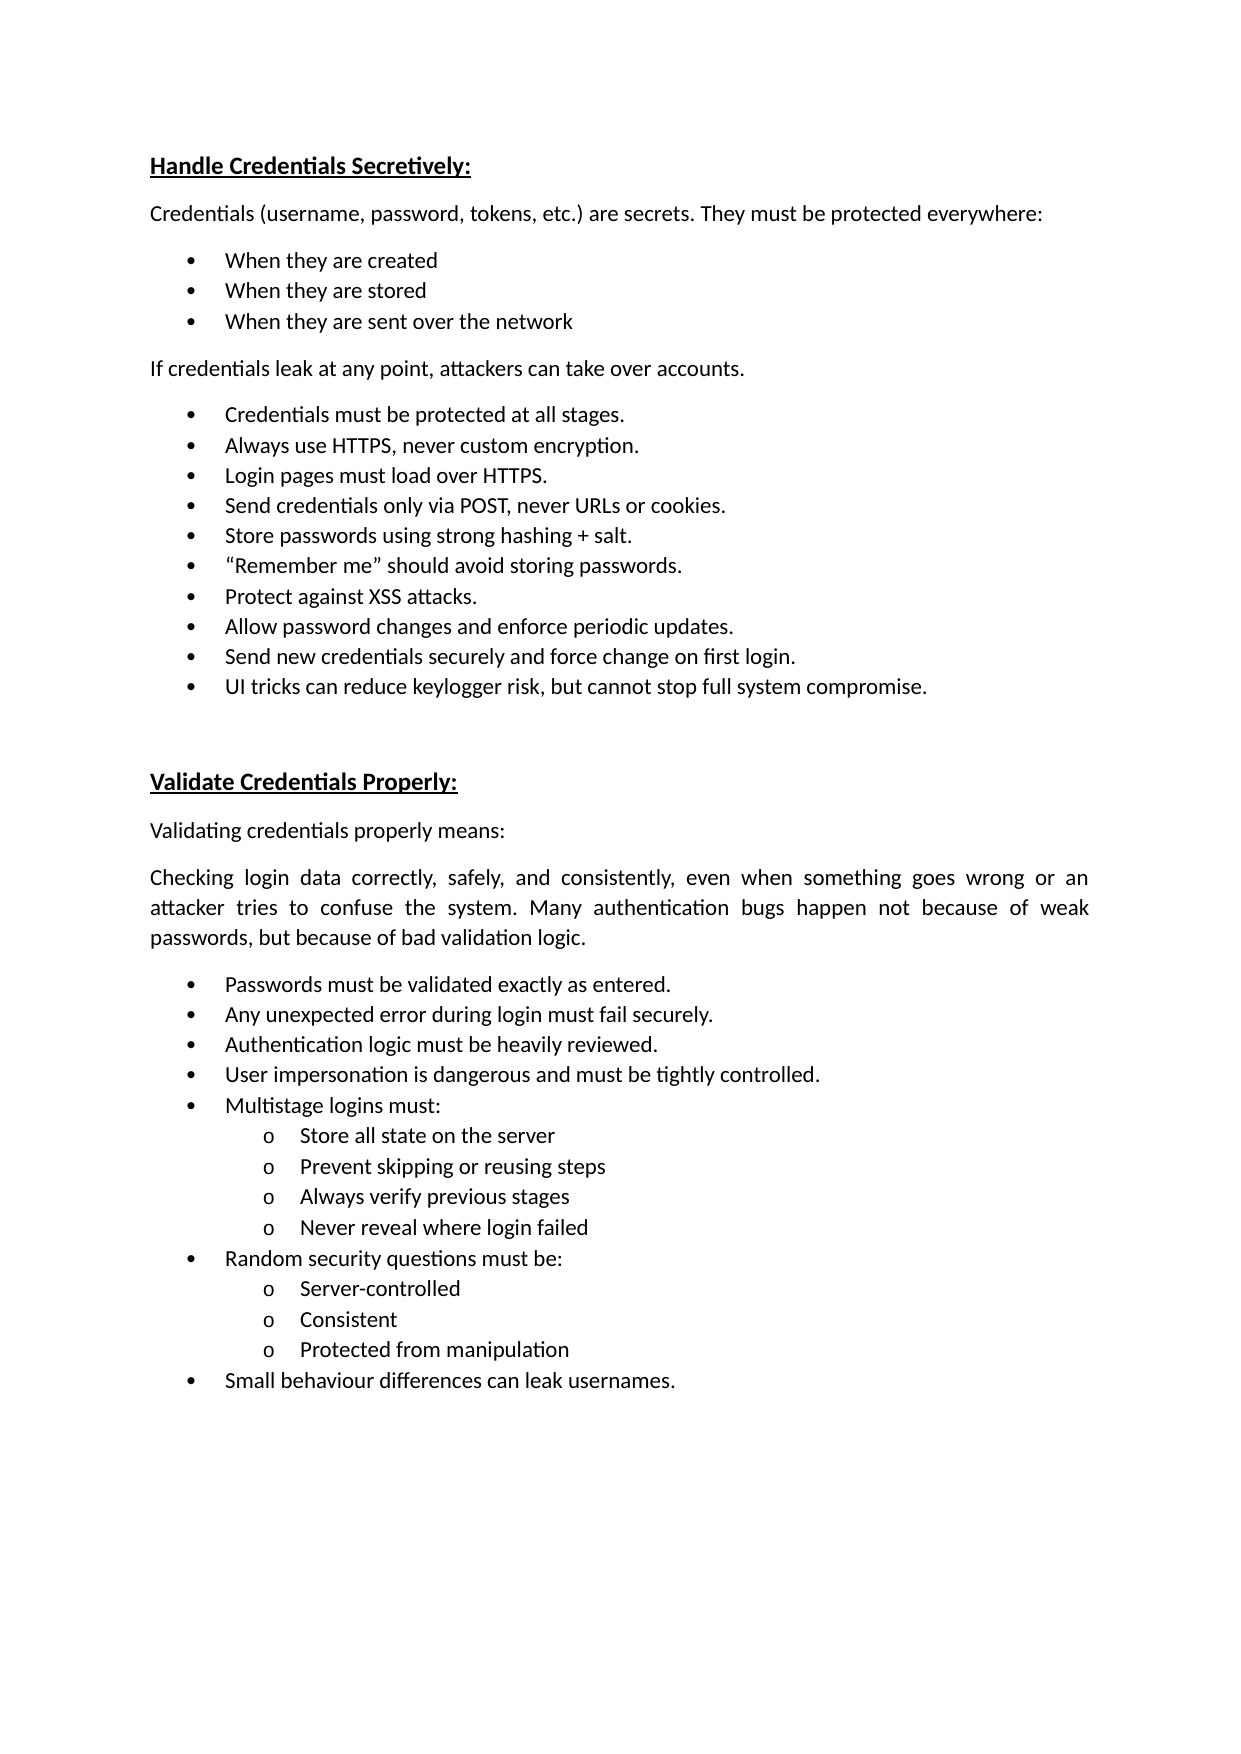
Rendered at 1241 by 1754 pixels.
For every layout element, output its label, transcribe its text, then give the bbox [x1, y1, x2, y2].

list Consistent [262, 1305, 1090, 1333]
list When they are sent over the network [187, 307, 1090, 335]
list When they are stored [187, 277, 1090, 305]
list UI tricks can reduce keylogger risk, but cannot stop full system compromise. [187, 672, 1090, 701]
list Credentials must be protected at all stages. [187, 401, 1090, 429]
text If credentials leak at any point, attackers can take over accounts. [150, 354, 1090, 382]
text Credentials (username, password, tokens, etc.) are secrets. They must be protected everywhere: [150, 199, 1090, 228]
list Small behaviour differences can leak usernames. [187, 1366, 1090, 1394]
list Passwords must be validated exactly as entered. [187, 970, 1090, 998]
list Store passwords using strong hashing + salt. [187, 521, 1090, 549]
list Never reveal where login failed [262, 1213, 1090, 1242]
list User impersonation is dangerous and must be tightly controlled. [187, 1061, 1090, 1089]
list Any unexpected error during login must fail securely. [187, 1000, 1090, 1028]
text Validate Credentials Properly: [150, 766, 1090, 797]
list Protect against XSS attacks. [187, 582, 1090, 610]
list Server-controlled [262, 1274, 1090, 1303]
text Checking login data correctly, safely, and consistently, even when something goes wrong or an attacker tries to confuse the system. Many authentication bugs happen not because of weak passwords, but because of bad validation logic. [150, 863, 1090, 951]
list Prevent skipping or reusing steps [262, 1152, 1090, 1180]
list Store all state on the server [262, 1121, 1090, 1149]
text Handle Credentials Secretively: [150, 150, 1090, 181]
list Send new credentials securely and force change on first login. [187, 642, 1090, 670]
list Multistage logins must: [187, 1091, 1090, 1119]
list When they are created [187, 246, 1090, 274]
list Always use HTTPS, never custom encryption. [187, 431, 1090, 459]
list Login pages must load over HTTPS. [187, 461, 1090, 489]
list Random security questions must be: [187, 1244, 1090, 1272]
list Protected from manipulation [262, 1336, 1090, 1364]
list “Remember me” should avoid storing passwords. [187, 552, 1090, 580]
list Allow password changes and enforce periodic updates. [187, 612, 1090, 640]
list Always verify previous stages [262, 1182, 1090, 1211]
text Validating credentials properly means: [150, 816, 1090, 844]
list Authentication logic must be heavily reviewed. [187, 1030, 1090, 1058]
list Send credentials only via POST, never URLs or cookies. [187, 491, 1090, 519]
